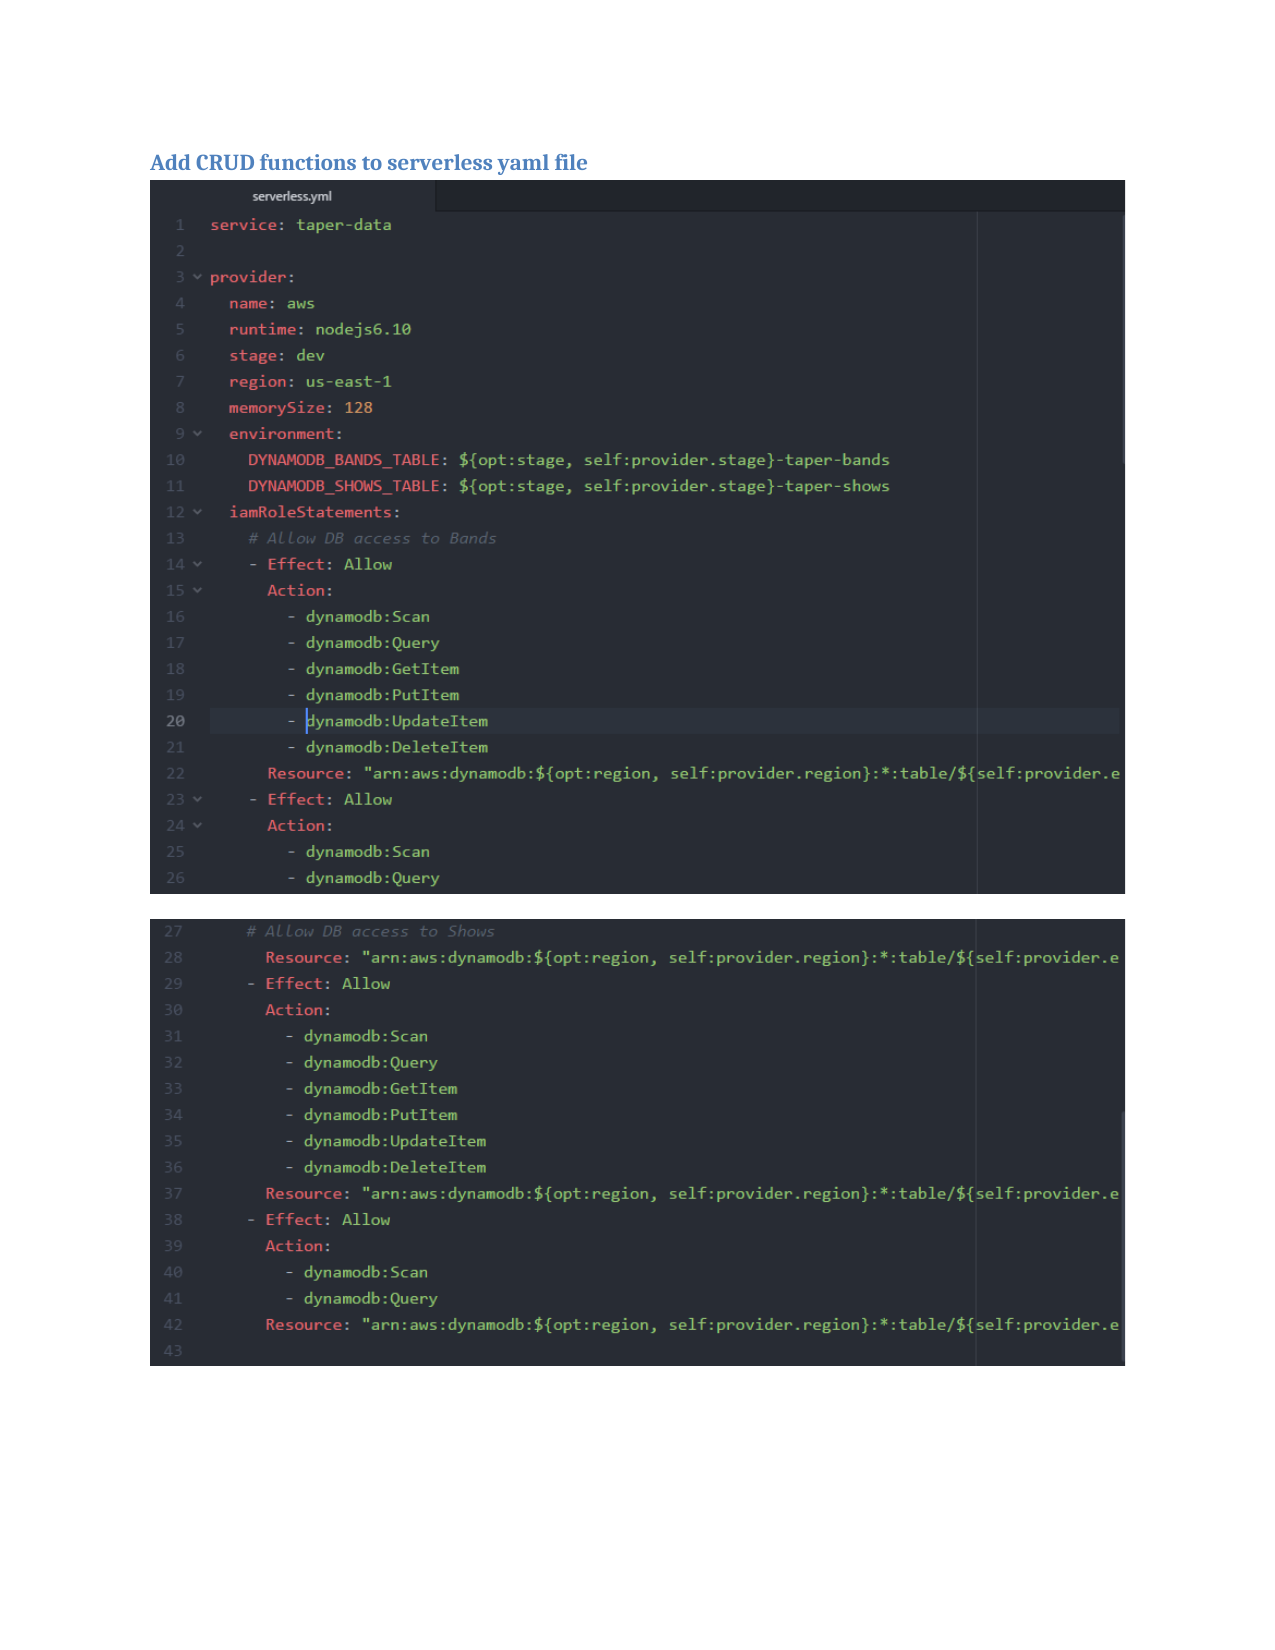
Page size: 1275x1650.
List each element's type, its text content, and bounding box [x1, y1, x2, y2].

picture [150, 919, 1125, 1366]
picture [150, 180, 1125, 894]
subtitle Add CRUD functions to serverless yaml file [150, 150, 1125, 176]
